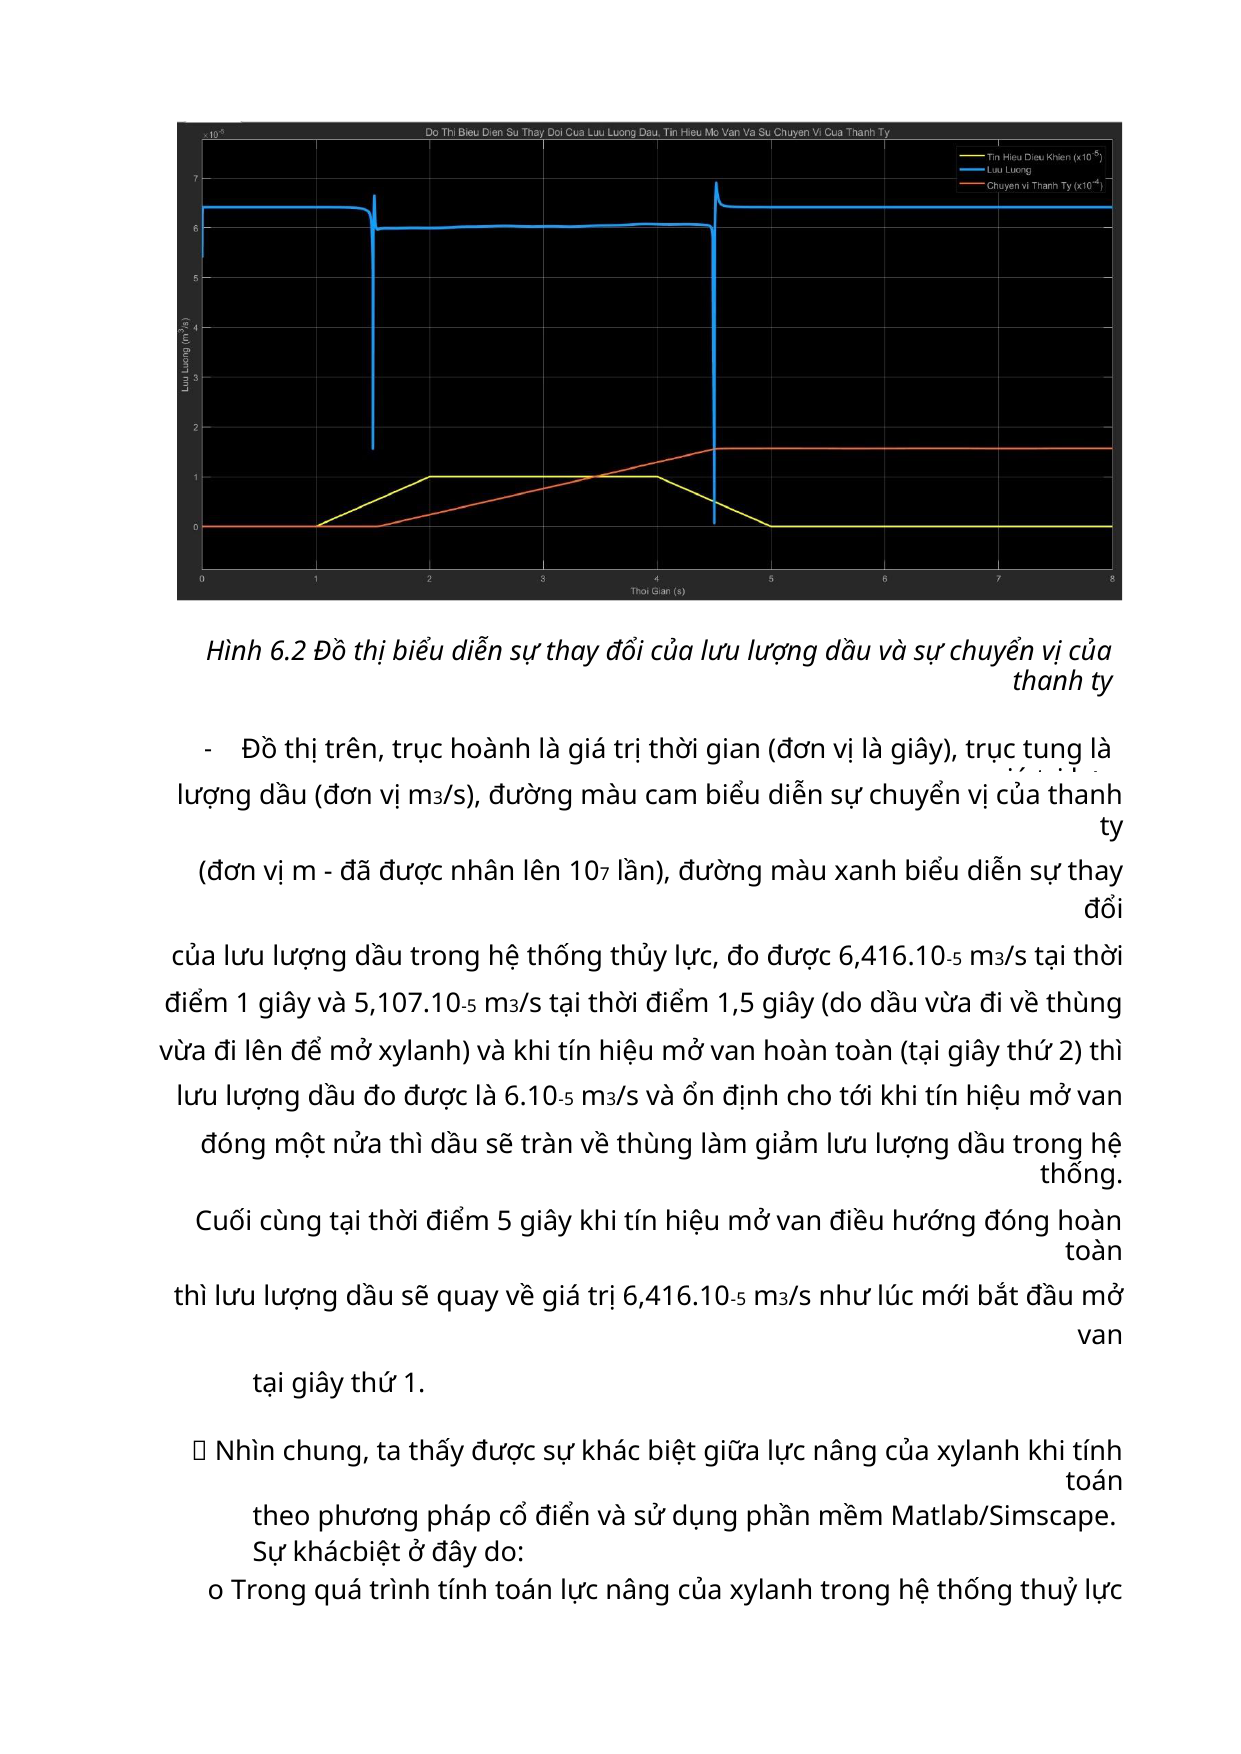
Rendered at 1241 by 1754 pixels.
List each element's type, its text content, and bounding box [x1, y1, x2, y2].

table_header Đồ thị trên, trục hoành là giá trị thời gian (đơn vị là giây), trục tung là giá trị lưu [226, 715, 1114, 772]
text đóng một nửa thì dầu sẽ tràn về thùng làm giảm lưu lượng dầu trong hệ thống. [152, 1130, 1123, 1190]
text Hình 6.2 Đồ thị biểu diễn sự thay đổi của lưu lượng dầu và sự chuyển vị của thanh ty [163, 637, 1112, 696]
text lượng dầu (đơn vị m3/s), đường màu cam biểu diễn sự chuyển vị của thanh ty [152, 780, 1123, 841]
text (đơn vị m - đã được nhân lên 107 lần), đường màu xanh biểu diễn sự thay đổi [152, 849, 1123, 926]
text của lưu lượng dầu trong hệ thống thủy lực, đo được 6,416.10-5 m3/s tại thời [152, 934, 1123, 973]
picture [177, 121, 1123, 601]
text thì lưu lượng dầu sẽ quay về giá trị 6,416.10-5 m3/s như lúc mới bắt đầu mở van [152, 1274, 1123, 1352]
text Cuối cùng tại thời điểm 5 giây khi tín hiệu mở van điều hướng đóng hoàn toàn [153, 1207, 1123, 1267]
text lưu lượng dầu đo được là 6.10-5 m3/s và ổn định cho tới khi tín hiệu mở van [152, 1074, 1123, 1113]
text o Trong quá trình tính toán lực nâng của xylanh trong hệ thống thuỷ lực [152, 1574, 1123, 1606]
text  Nhìn chung, ta thấy được sự khác biệt giữa lực nâng của xylanh khi tính toán [152, 1436, 1123, 1496]
text theo phương pháp cổ điển và sử dụng phần mềm Matlab/Simscape. Sự khácbiệt ở đây do: [252, 1497, 1123, 1568]
text tại giây thứ 1. [252, 1369, 1023, 1399]
table_header - [171, 715, 226, 772]
text điểm 1 giây và 5,107.10-5 m3/s tại thời điểm 1,5 giây (do dầu vừa đi về thùng [153, 981, 1123, 1020]
text vừa đi lên để mở xylanh) và khi tín hiệu mở van hoàn toàn (tại giây thứ 2) thì [152, 1037, 1123, 1067]
